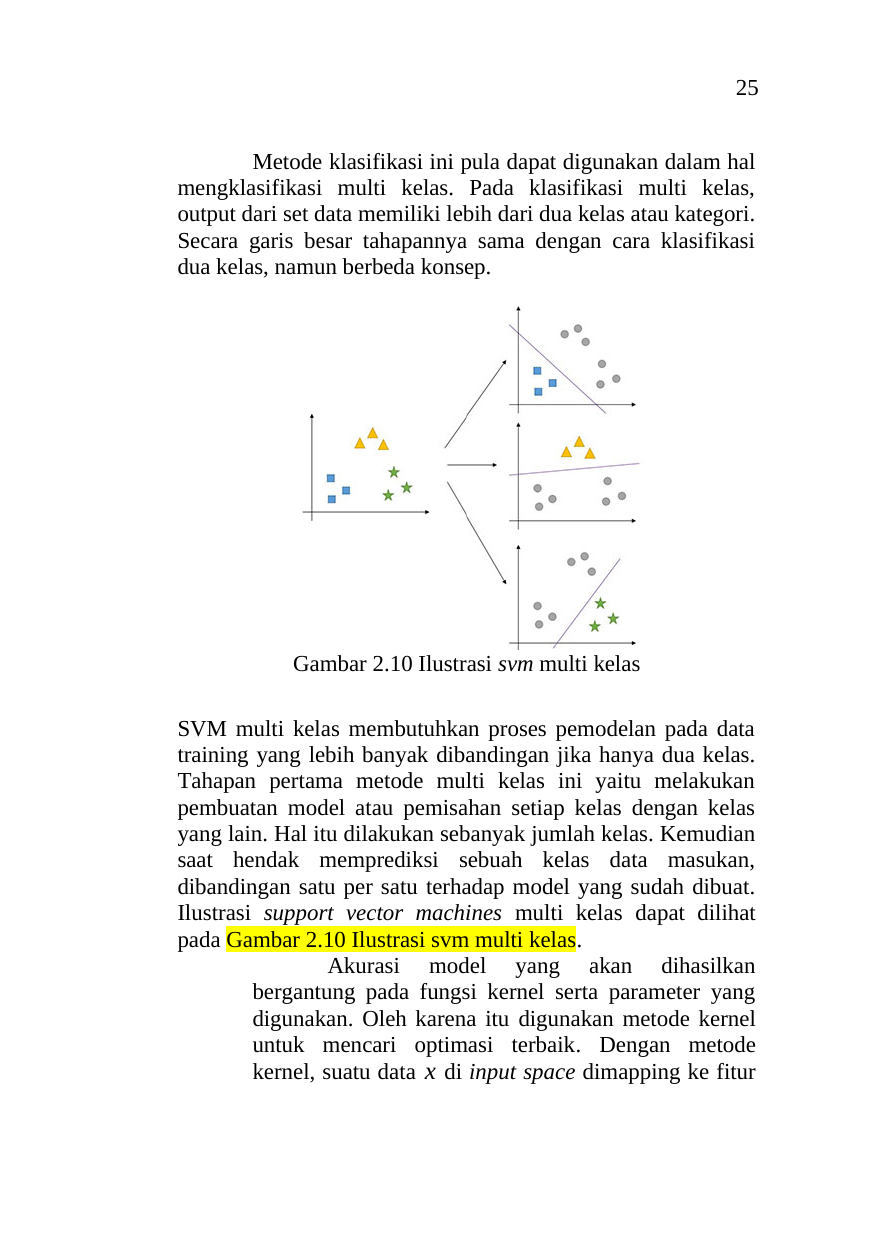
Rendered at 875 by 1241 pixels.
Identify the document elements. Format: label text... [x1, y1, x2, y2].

text SVM multi kelas membutuhkan proses pemodelan pada data training yang lebih banyak dibandingan jika hanya dua kelas. Tahapan pertama metode multi kelas ini yaitu melakukan pembuatan model atau pemisahan setiap kelas dengan kelas yang lain. Hal itu dilakukan sebanyak jumlah kelas. Kemudian saat hendak memprediksi sebuah kelas data masukan, dibandingan satu per satu terhadap model yang sudah dibuat. Ilustrasi support vector machines multi kelas dapat dilihat pada Gambar 2.10. [177, 715, 756, 952]
text Gambar 2.10 Ilustrasi svm multi kelas [177, 649, 756, 676]
text Metode klasifikasi ini pula dapat digunakan dalam hal mengklasifikasi multi kelas. Pada klasifikasi multi kelas, output dari set data memiliki lebih dari dua kelas atau kategori. Secara garis besar tahapannya sama dengan cara klasifikasi dua kelas, namun berbeda konsep. [177, 148, 756, 279]
picture [285, 305, 648, 650]
